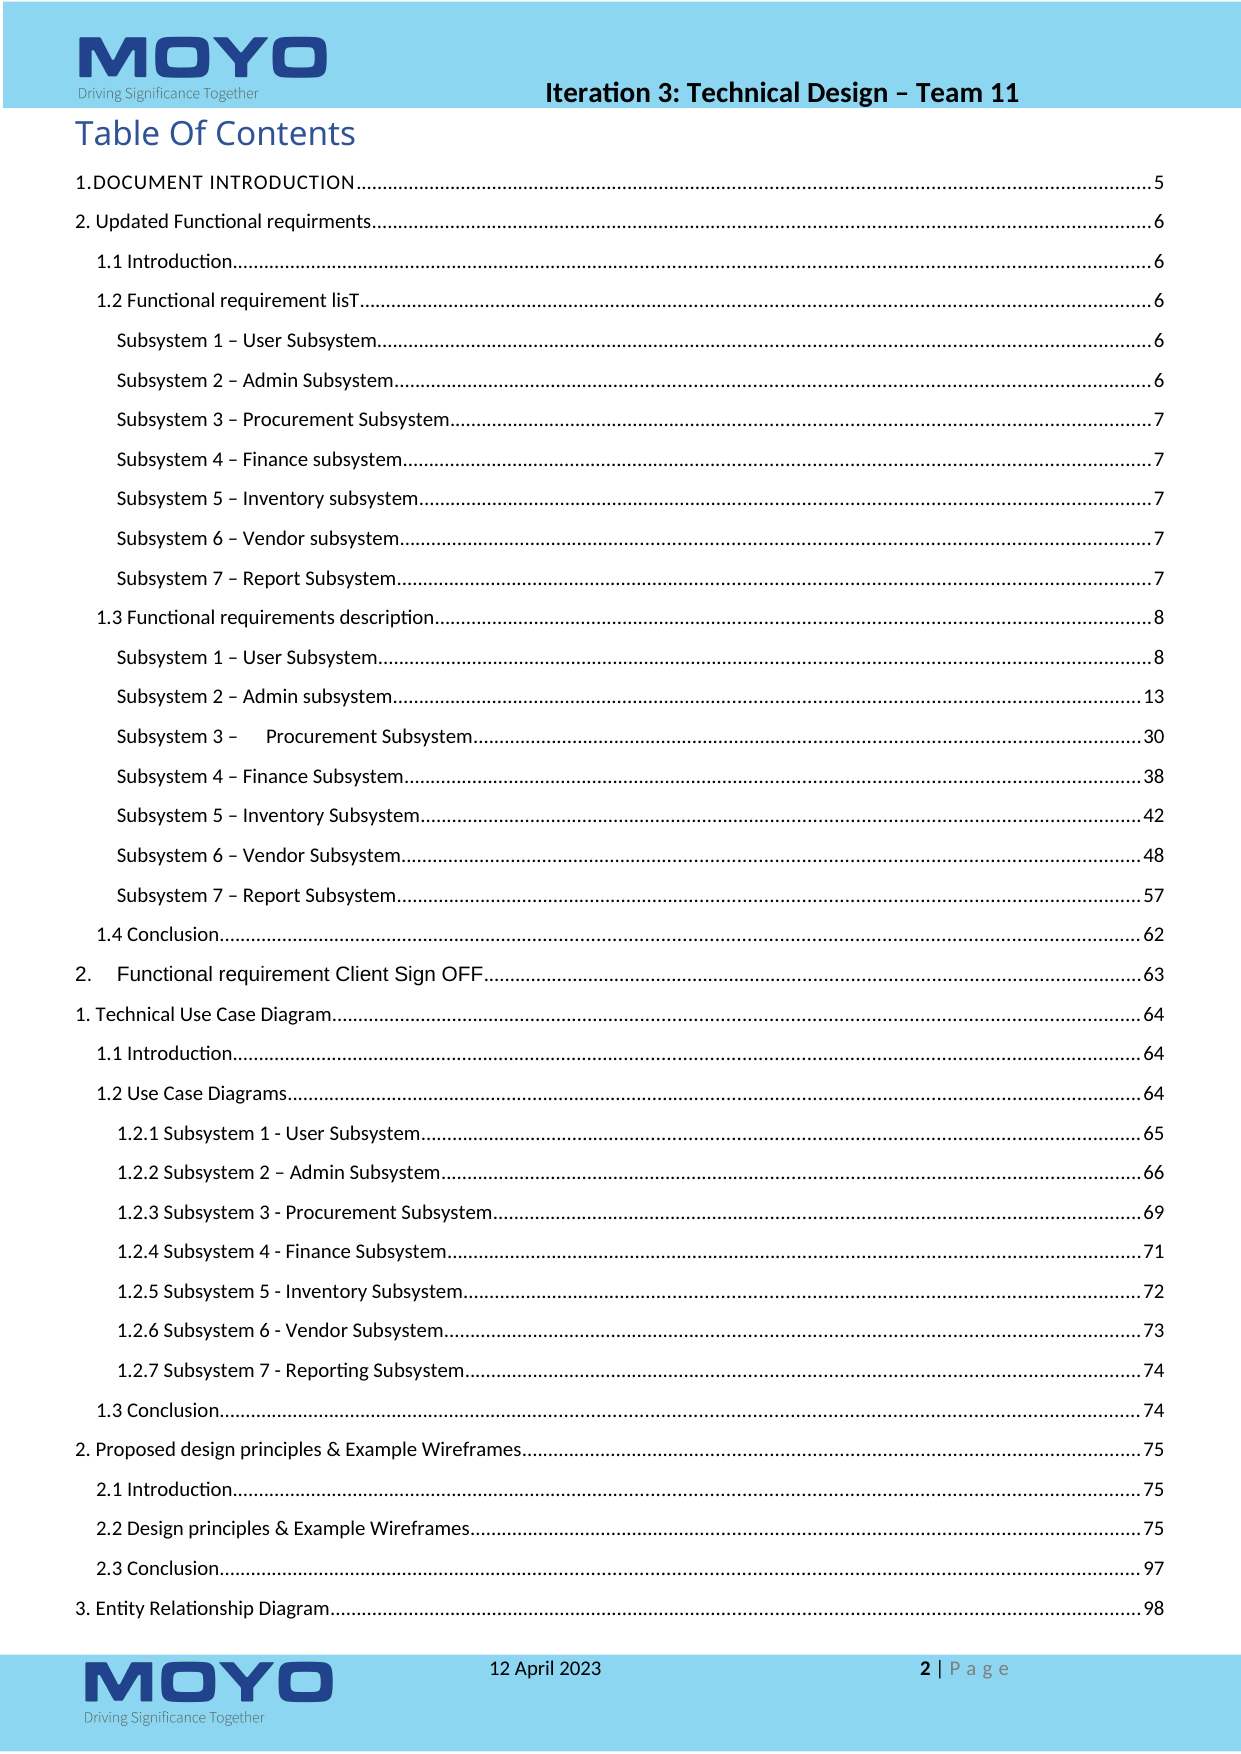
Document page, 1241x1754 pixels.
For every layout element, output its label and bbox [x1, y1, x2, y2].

picture [75, 31, 330, 105]
picture [81, 1656, 336, 1729]
